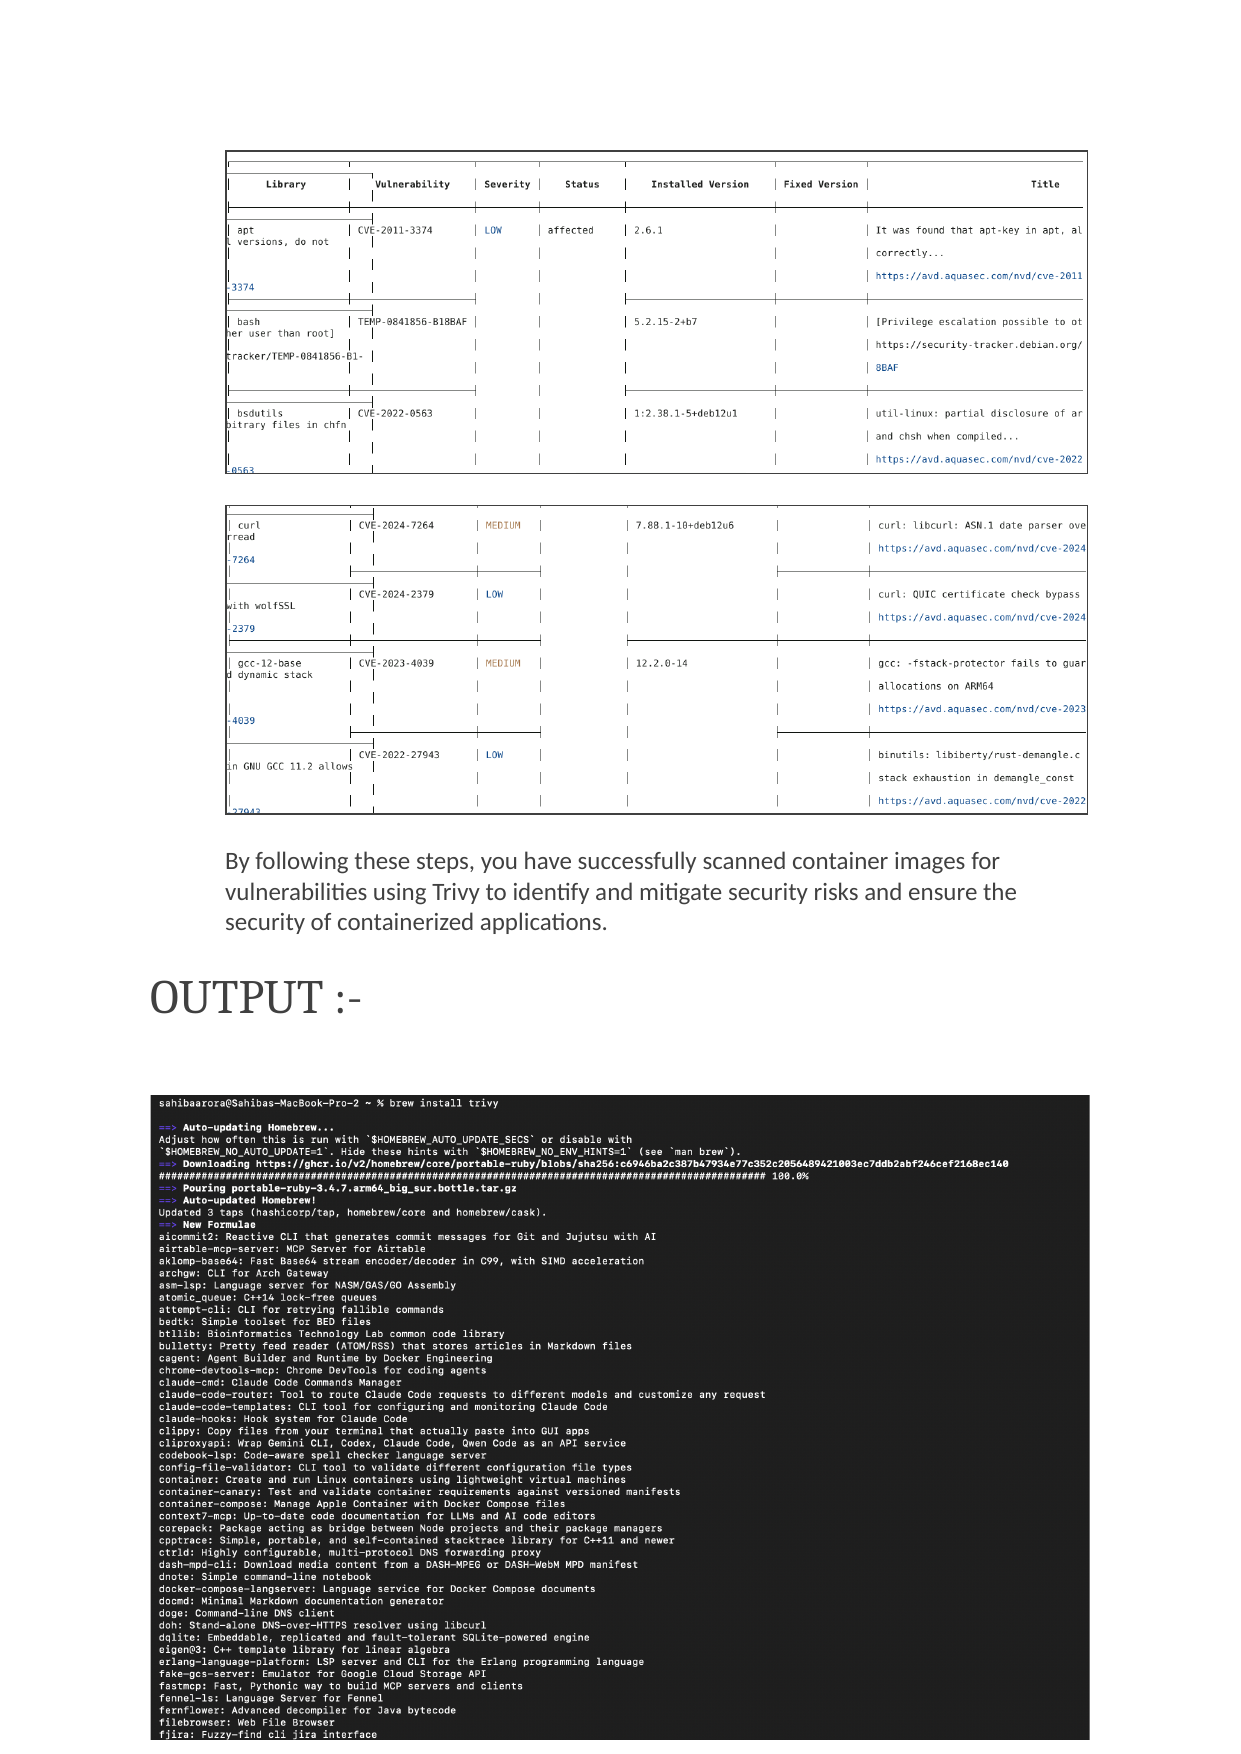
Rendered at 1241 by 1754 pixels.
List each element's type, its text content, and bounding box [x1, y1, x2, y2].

picture [227, 506, 1087, 813]
picture [227, 152, 1087, 473]
text OUTPUT :- [150, 971, 1090, 1026]
